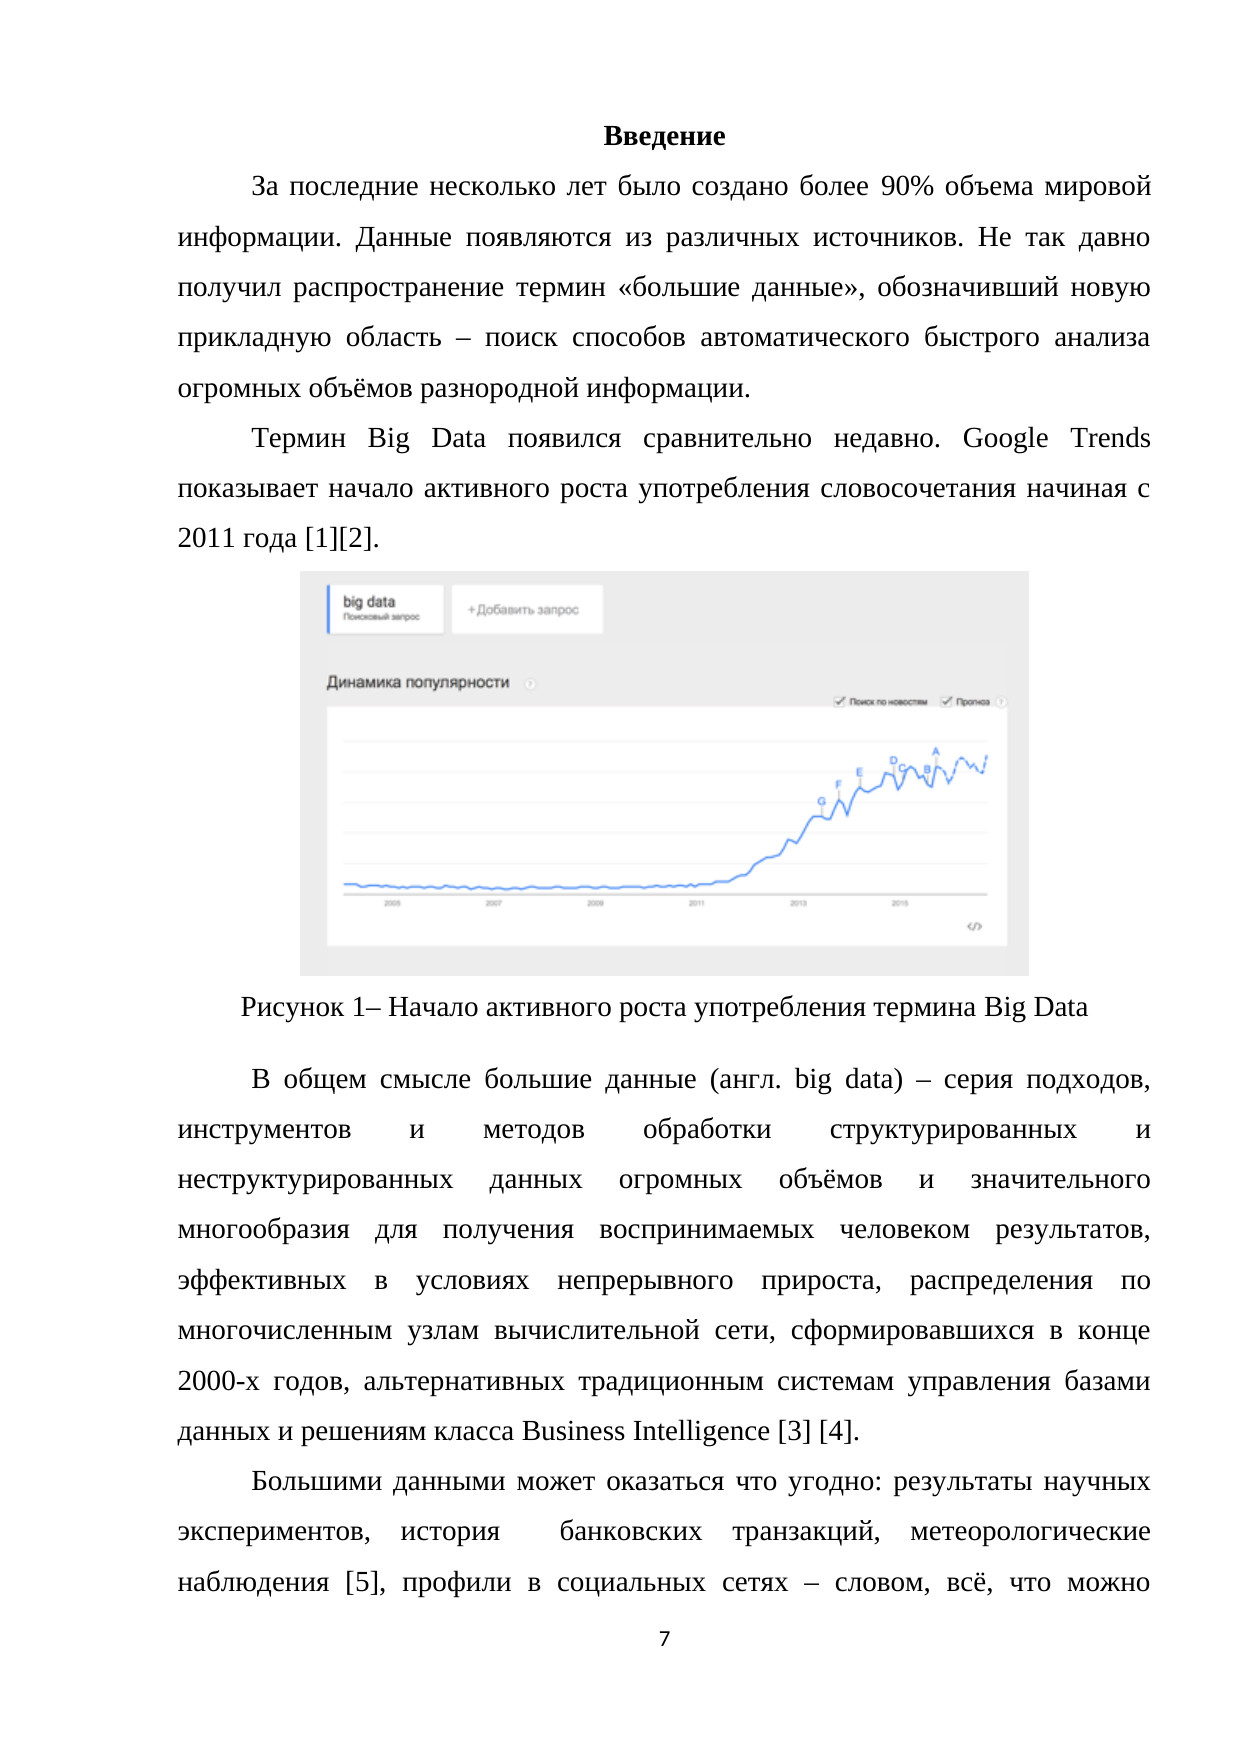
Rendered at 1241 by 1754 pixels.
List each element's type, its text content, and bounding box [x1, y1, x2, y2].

text В общем смысле большие данные (англ. big data) – серия подходов, инструментов и методов обработки структурированных и неструктурированных данных огромных объёмов и значительного многообразия для получения воспринимаемых человеком результатов, эффективных в условиях непрерывного прироста, распределения по многочисленным узлам вычислительной сети, сформировавшихся в конце 2000-х годов, альтернативных традиционным системам управления базами данных и решениям класса Business Intelligence [3] [4]. [177, 1061, 1152, 1446]
picture [300, 571, 1029, 976]
text Рисунок 1– Начало активного роста употребления термина Big Data [177, 989, 1152, 1023]
text Введение [177, 118, 1152, 152]
text Термин Big Data появился сравнительно недавно. Google Trends показывает начало активного роста употребления словосочетания начиная с 2011 года [1][2]. [177, 420, 1152, 554]
text За последние несколько лет было создано более 90% объема мировой информации. Данные появляются из различных источников. Не так давно получил распространение термин «большие данные», обозначивший новую прикладную область – поиск способов автоматического быстрого анализа огромных объёмов разнородной информации. [177, 168, 1152, 403]
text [177, 1463, 1152, 1597]
